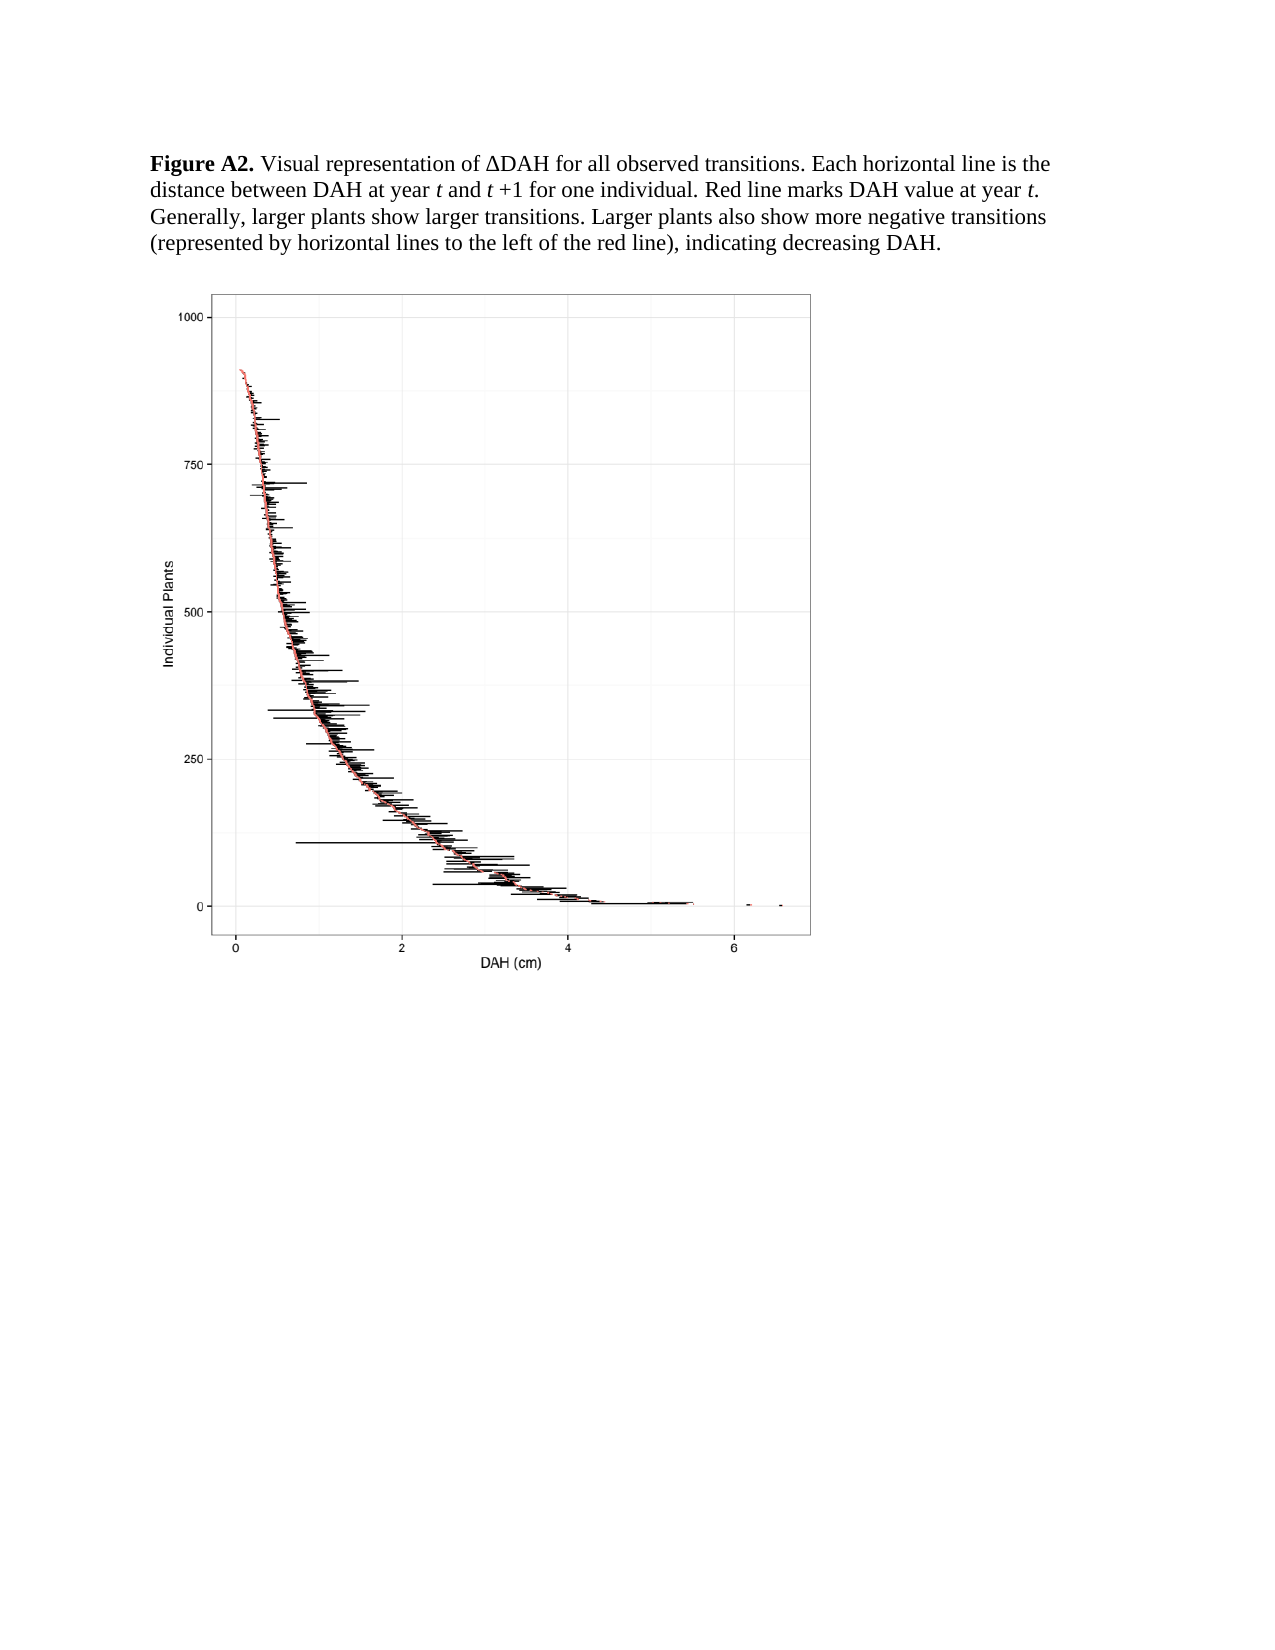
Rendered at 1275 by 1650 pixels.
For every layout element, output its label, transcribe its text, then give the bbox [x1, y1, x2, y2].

text Figure A2. Visual representation of ∆DAH for all observed transitions. Each horizontal line is the distance between DAH at year t and t +1 for one individual. Red line marks DAH value at year t. Generally, larger plants show larger transitions. Larger plants also show more negative transitions (represented by horizontal lines to the left of the red line), indicating decreasing DAH. [150, 150, 1125, 255]
